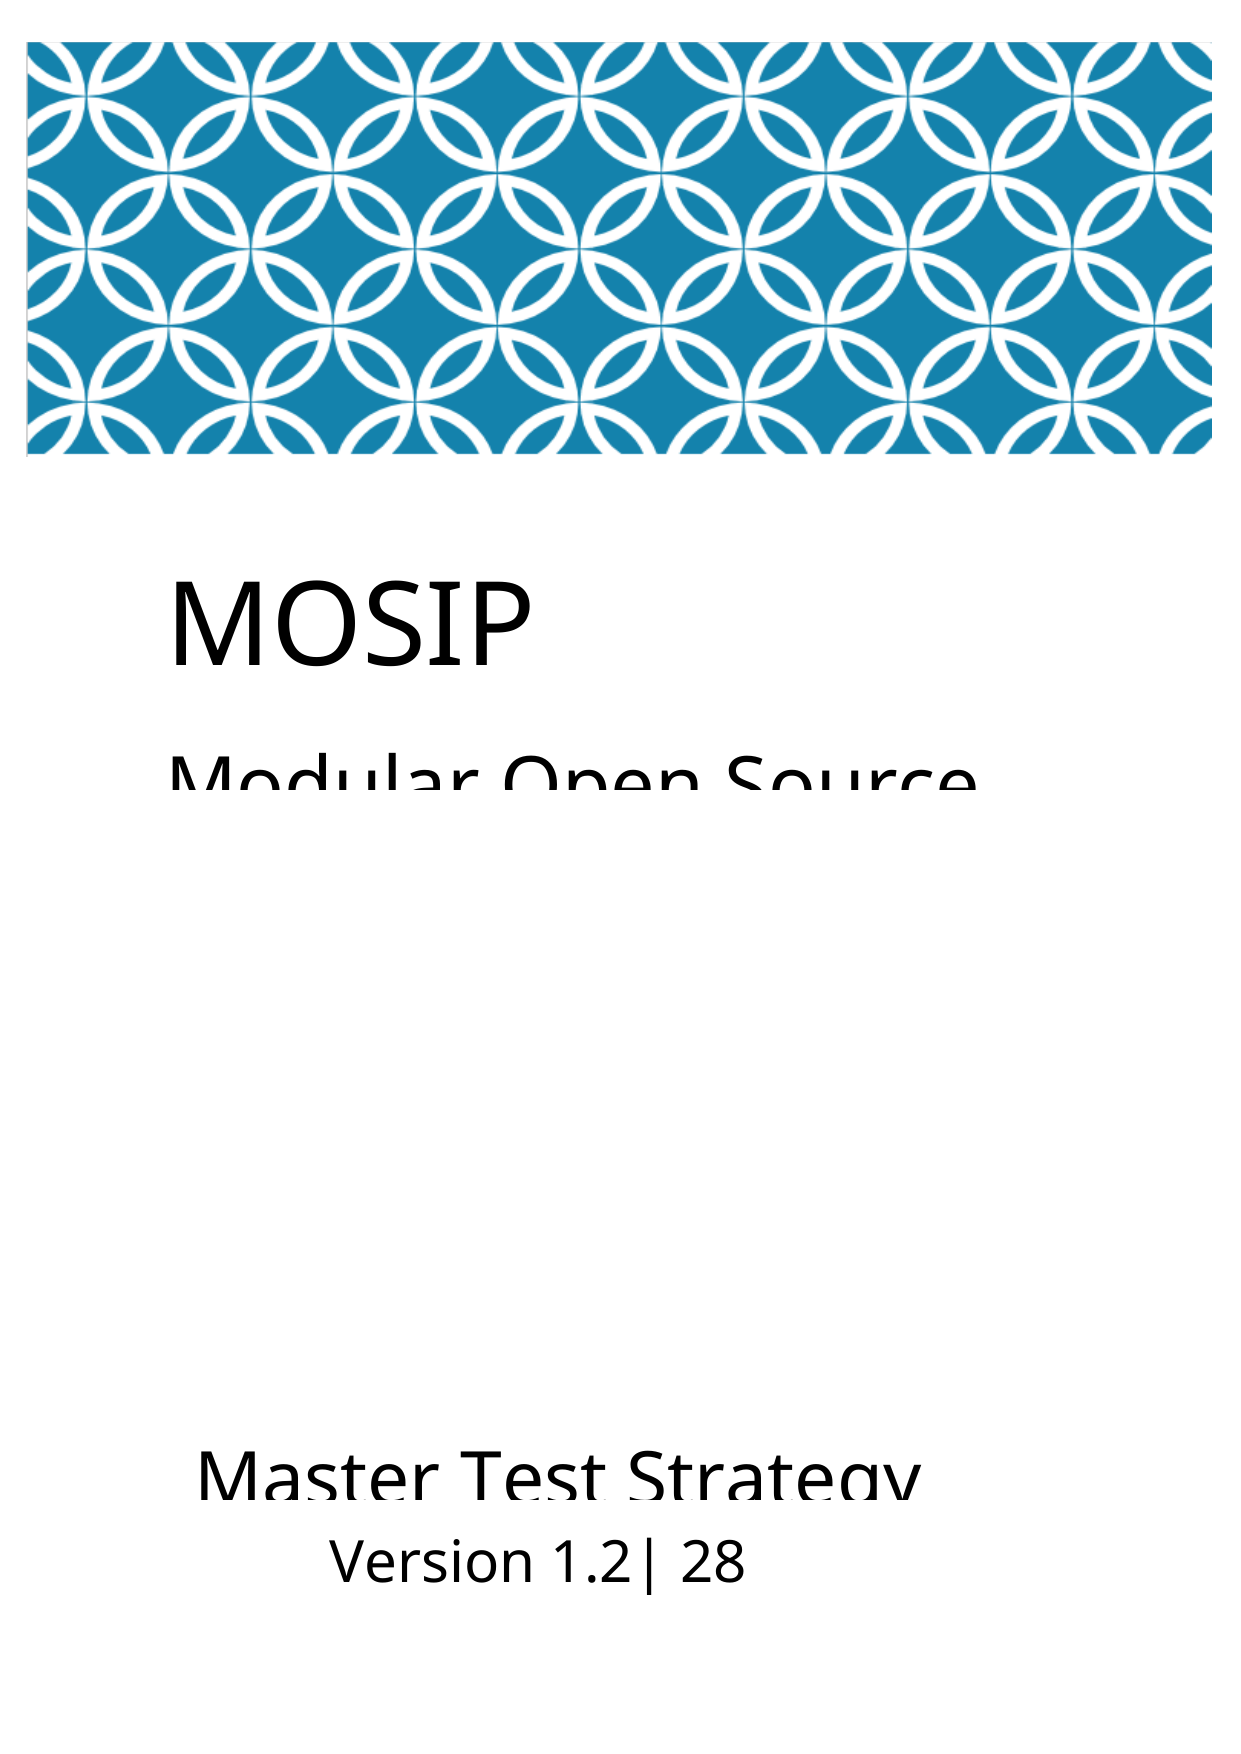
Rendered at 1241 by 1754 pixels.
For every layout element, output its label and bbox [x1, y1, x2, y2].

picture [26, 42, 1212, 457]
